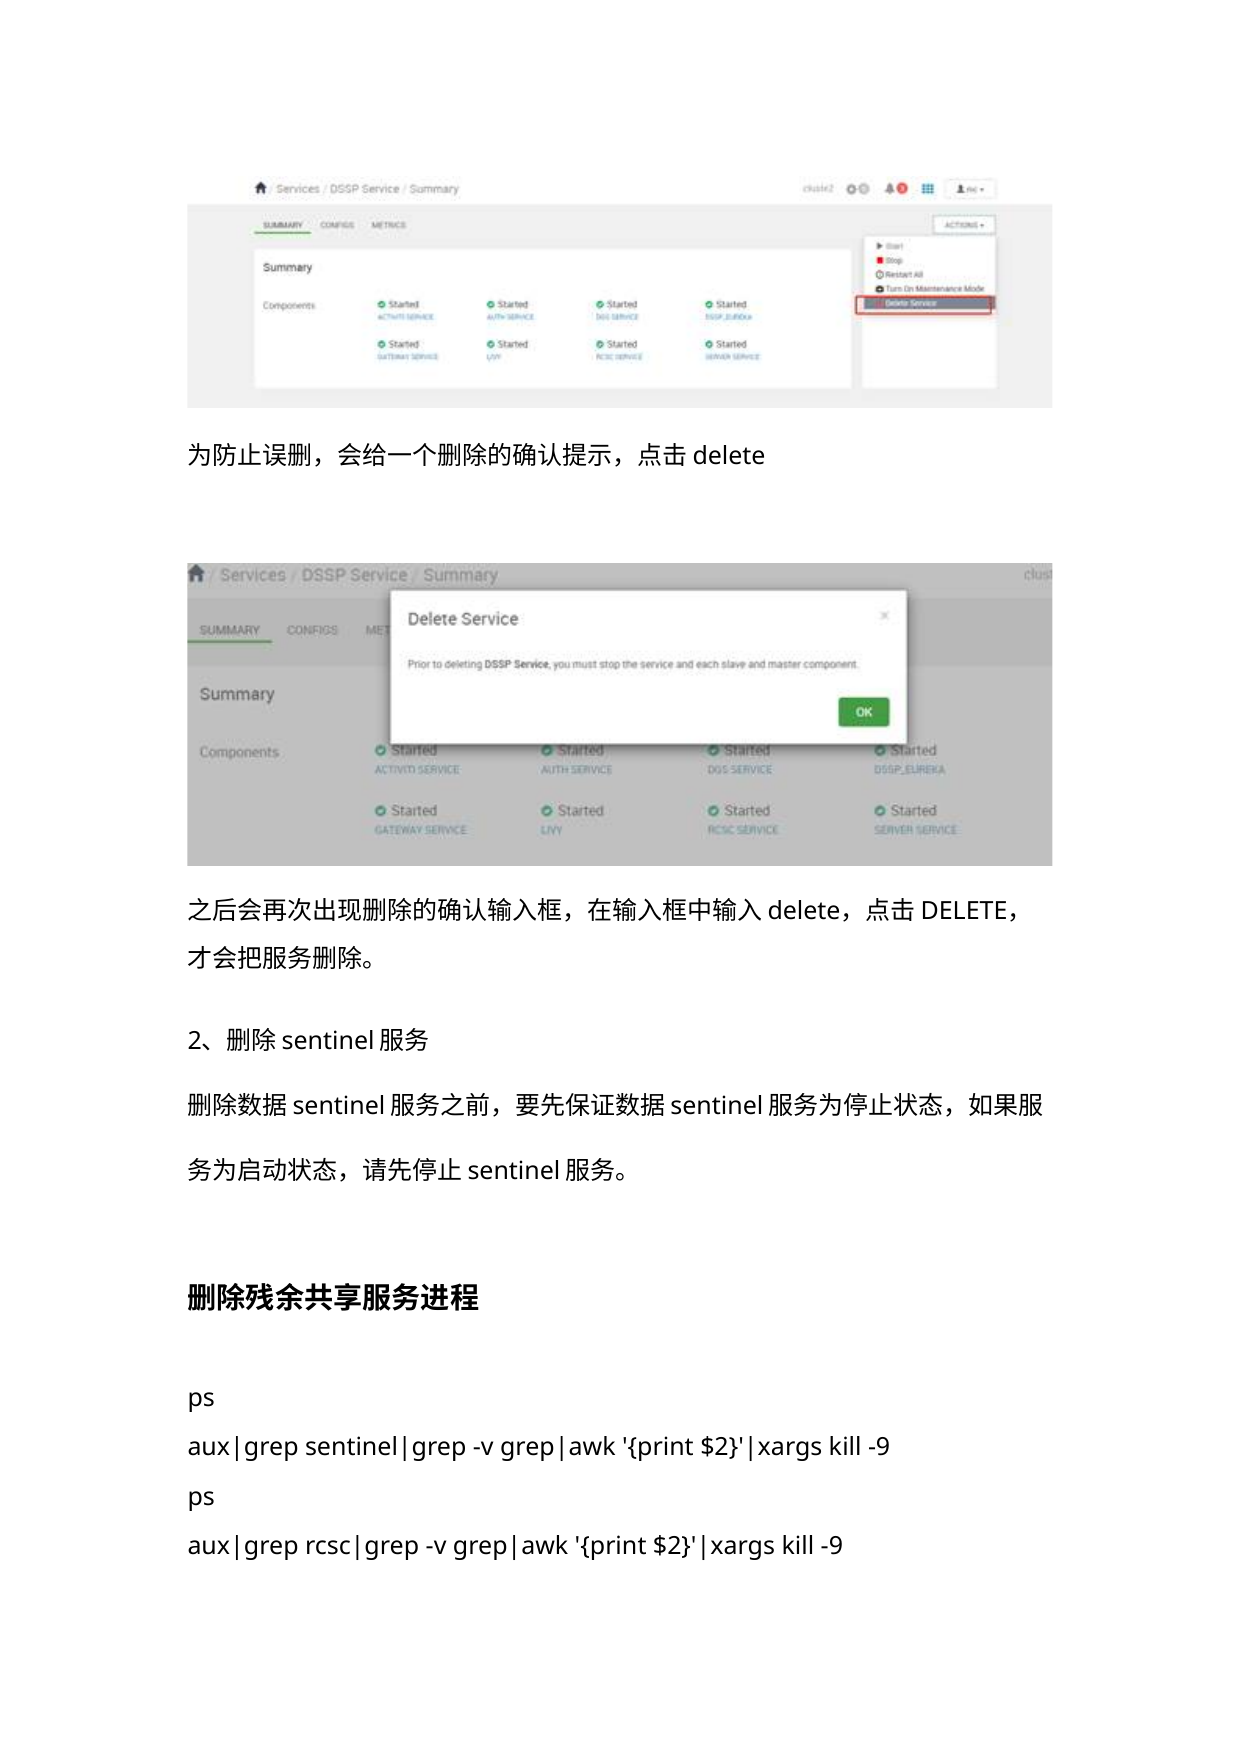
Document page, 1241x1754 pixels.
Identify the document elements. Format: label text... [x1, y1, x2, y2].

picture [187, 176, 1053, 408]
text 为防止误删，会给一个删除的确认提示，点击delete [187, 422, 1053, 487]
text ps [187, 1379, 1053, 1413]
subtitle 删除残余共享服务进程 [187, 1265, 1053, 1330]
text 删除数据sentinel服务之前，要先保证数据sentinel服务为停止状态，如果服务为启动状态，请先停止sentinel服务。 [187, 1072, 1053, 1202]
picture [187, 563, 1053, 866]
text 之后会再次出现删除的确认输入框，在输入框中输入delete，点击DELETE，才会把服务删除。 [187, 877, 1053, 974]
text ps [187, 1478, 1053, 1512]
text aux|grep sentinel|grep -v grep|awk '{print $2}'|xargs kill -9 [187, 1413, 1053, 1478]
text 2、删除sentinel服务 [187, 1007, 1053, 1072]
text aux|grep rcsc|grep -v grep|awk '{print $2}'|xargs kill -9 [187, 1512, 1053, 1577]
